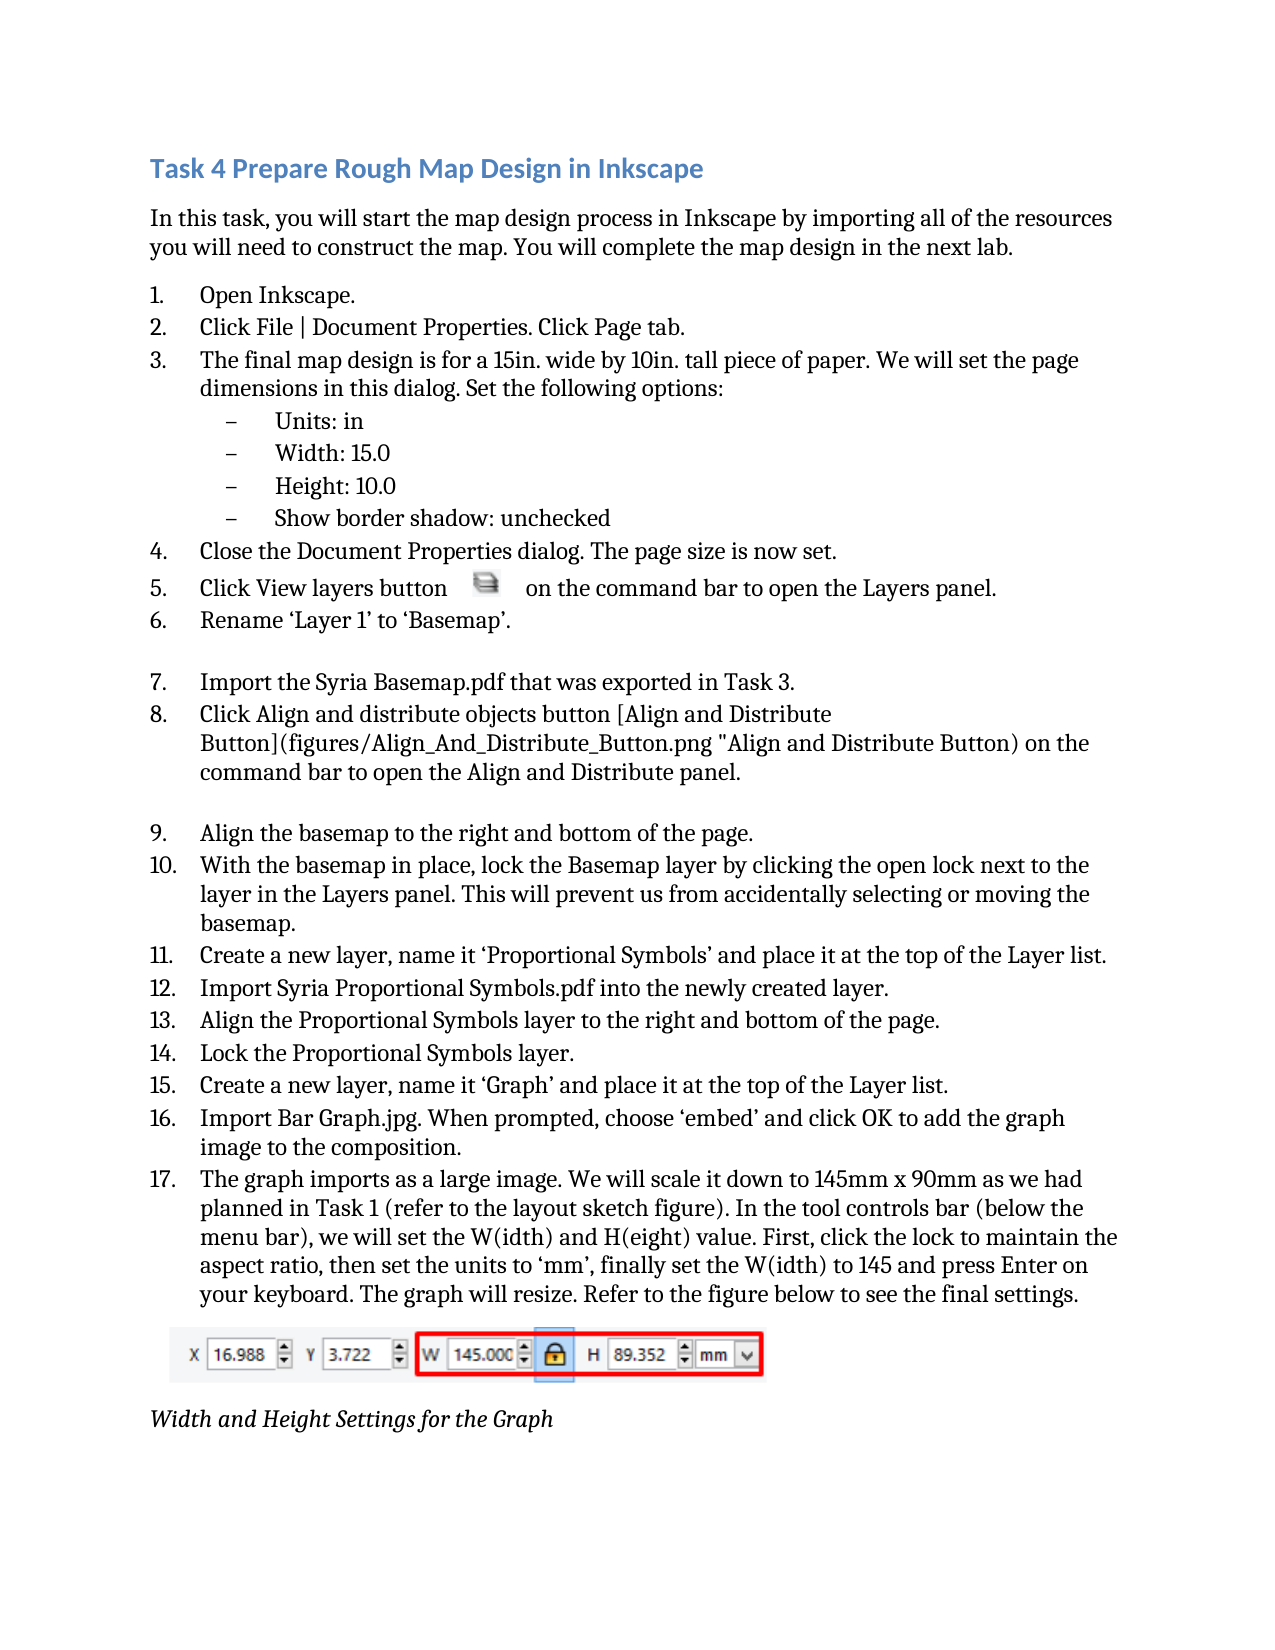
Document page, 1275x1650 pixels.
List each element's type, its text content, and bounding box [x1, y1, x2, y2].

list Lock the Proportional Symbols layer. [150, 1039, 1125, 1068]
text Width and Height Settings for the Graph [150, 1405, 1125, 1433]
list Create a new layer, name it ‘Proportional Symbols’ and place it at the top of the Layer list. [150, 941, 1125, 970]
list Import Syria Proportional Symbols.pdf into the newly created layer. [150, 974, 1125, 1003]
list The graph imports as a large image. We will scale it down to 145mm x 90mm as we had planned in Task 1 (refer to the layout sketch figure). In the tool controls bar (below the menu bar), we will set the W(idth) and H(eight) value. First, click the lock to maintain the aspect ratio, then set the units to ‘mm’, finally set the W(idth) to 145 and press Enter on your keyboard. The graph will resize. Refer to the figure below to see the final settings. [150, 1165, 1125, 1309]
list Width: 15.0 [225, 439, 1125, 468]
list Import the Syria Basemap.pdf that was exported in Task 3. [150, 668, 1125, 696]
list Import Bar Graph.jpg. When prompted, choose ‘embed’ and click OK to add the graph image to the composition. [150, 1104, 1125, 1161]
list Click Align and distribute objects button [Align and Distribute Button](figures/Align_And_Distribute_Button.png "Align and Distribute Button) on the command bar to open the Align and Distribute panel. [150, 700, 1125, 815]
list Create a new layer, name it ‘Graph’ and place it at the top of the Layer list. [150, 1071, 1125, 1100]
picture [472, 569, 502, 597]
list Units: in [225, 407, 1125, 436]
list Rename ‘Layer 1’ to ‘Basemap’. [150, 606, 1125, 664]
list Click File | Document Properties. Click Page tab. [150, 313, 1125, 342]
list With the basemap in place, lock the Basemap layer by clicking the open lock next to the layer in the Layers panel. This will prevent us from accidentally selecting or moving the basemap. [150, 851, 1125, 938]
list Open Inkscape. [150, 281, 1125, 309]
list The final map design is for a 15in. wide by 10in. tall piece of paper. We will set the page dimensions in this dialog. Set the following options: [150, 346, 1125, 403]
list Align the basemap to the right and bottom of the page. [150, 819, 1125, 848]
picture [168, 1327, 767, 1386]
subtitle Task 4 Prepare Rough Map Design in Inkscape [150, 150, 1125, 186]
list Height: 10.0 [225, 472, 1125, 501]
list Show border shadow: unchecked [225, 504, 1125, 533]
list Click View layers button on the command bar to open the Layers panel. [150, 569, 1125, 603]
list Align the Proportional Symbols layer to the right and bottom of the page. [150, 1006, 1125, 1035]
list Close the Document Properties dialog. The page size is now set. [150, 537, 1125, 566]
text In this task, you will start the map design process in Inkscape by importing all of the resources you will need to construct the map. You will complete the map design in the next lab. [150, 204, 1125, 262]
